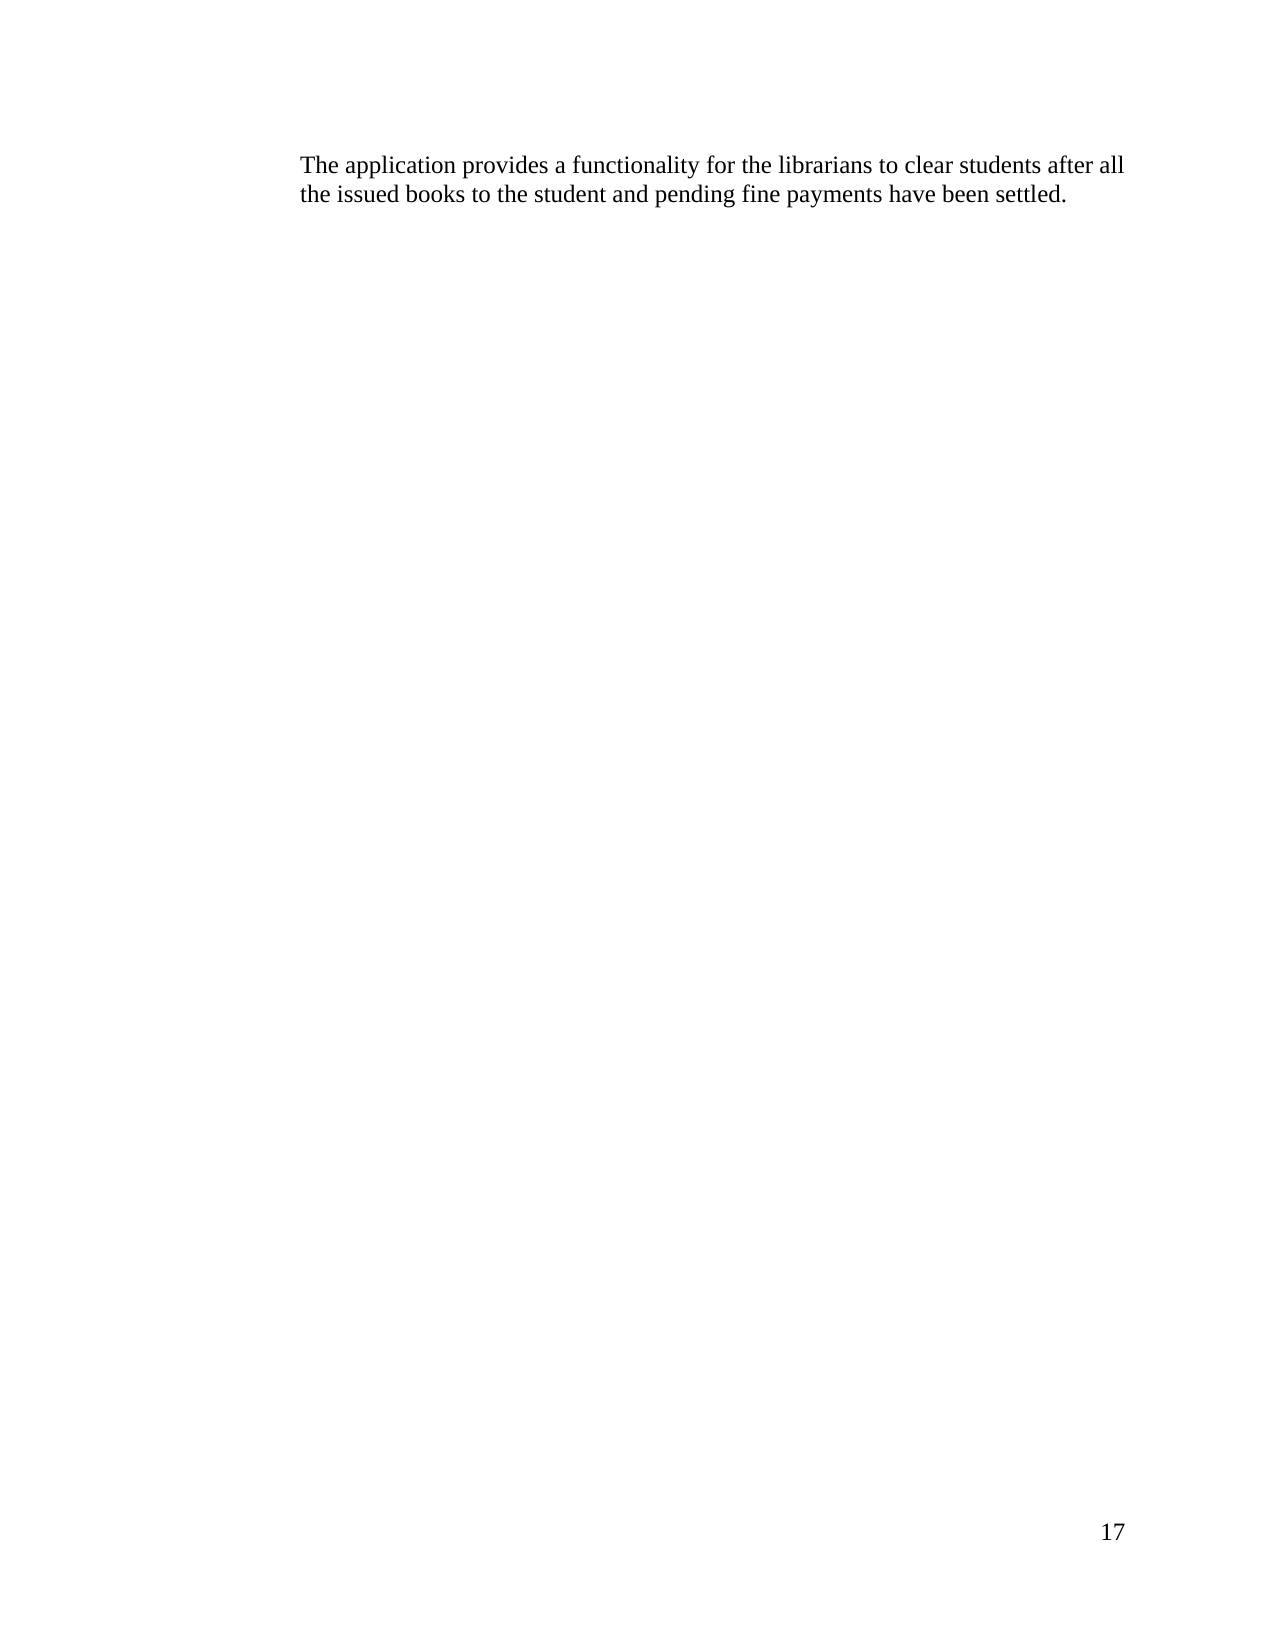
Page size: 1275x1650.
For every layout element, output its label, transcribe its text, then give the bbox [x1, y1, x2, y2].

list The application provides a functionality for the librarians to clear students after all the issued books to the student and pending fine payments have been settled. [300, 150, 1125, 207]
